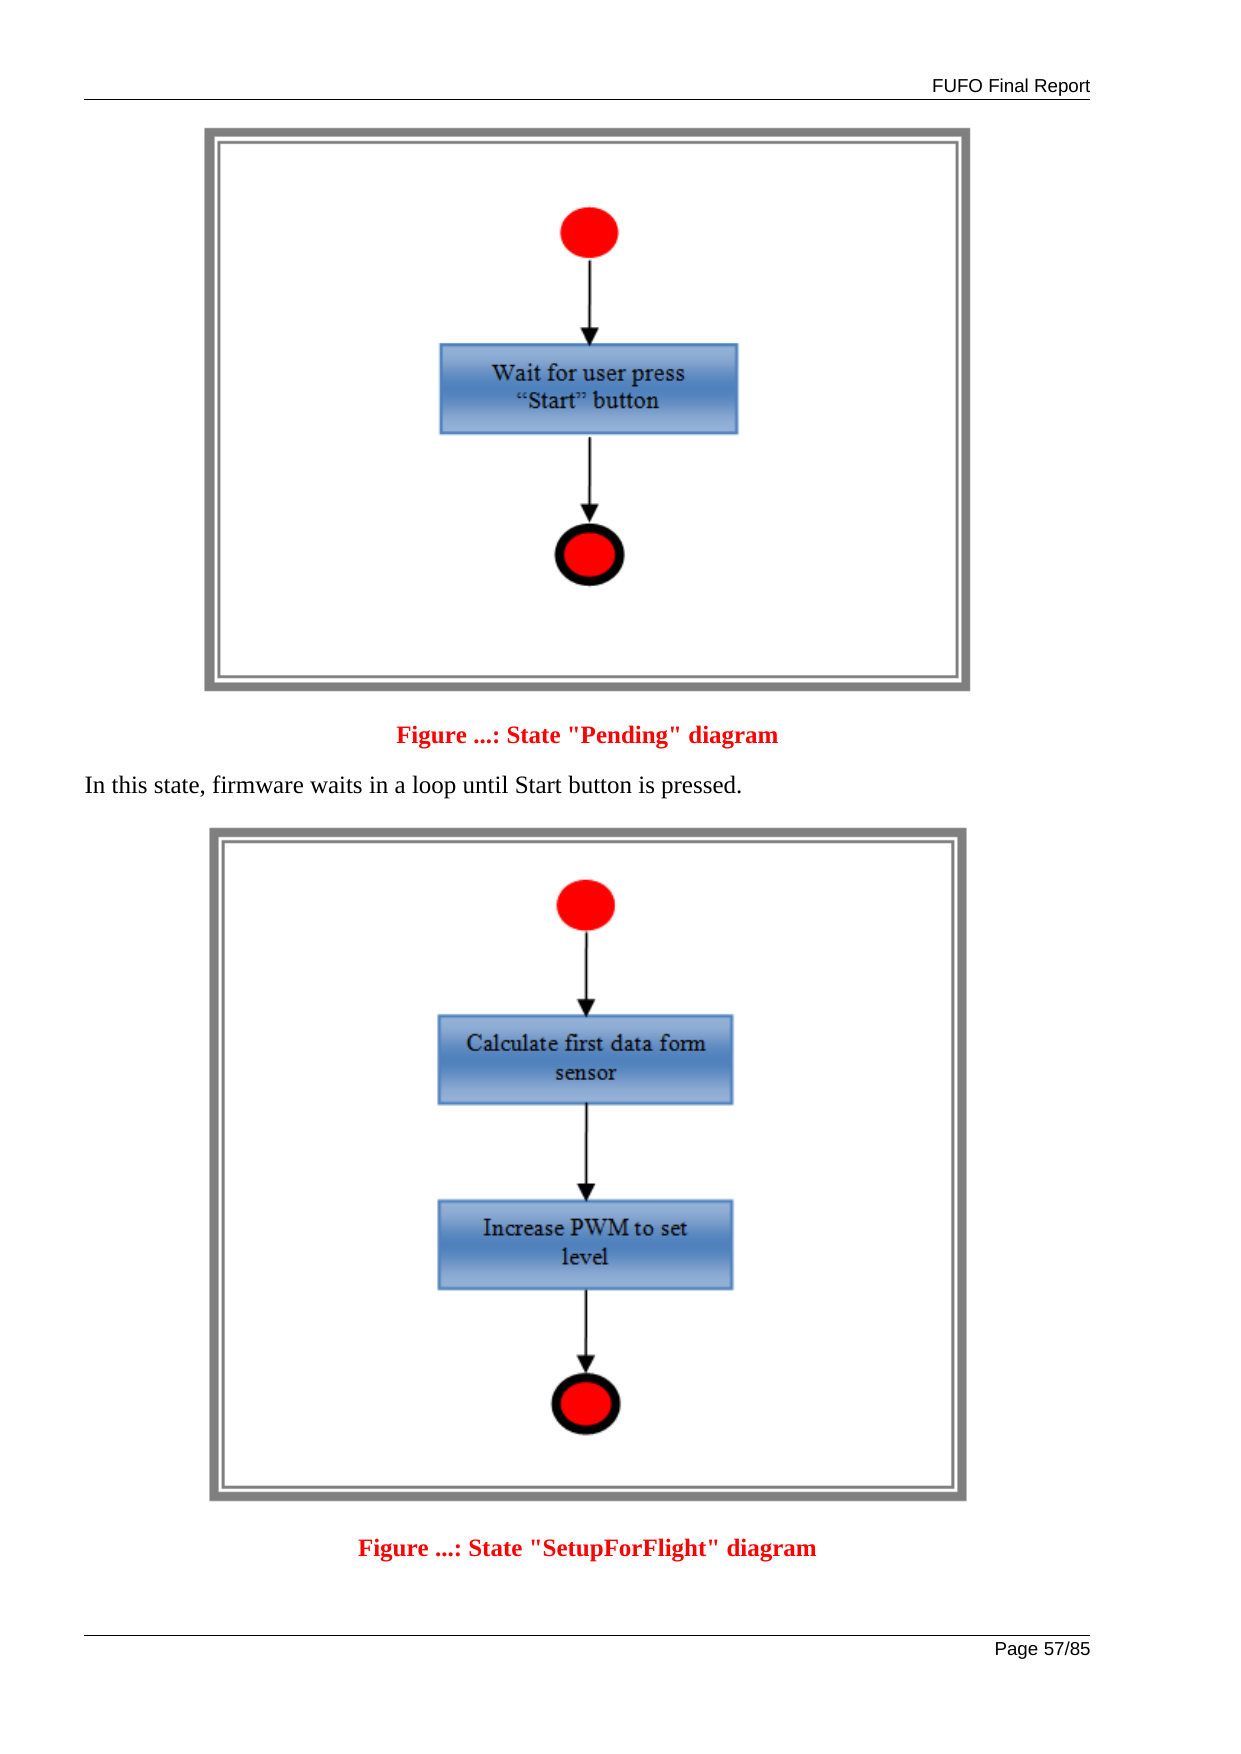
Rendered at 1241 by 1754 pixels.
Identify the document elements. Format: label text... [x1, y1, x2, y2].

picture [196, 121, 978, 700]
text Figure ...: State "Pending" diagram [84, 720, 1090, 749]
text In this state, firmware waits in a loop until Start button is pressed. [84, 770, 1090, 799]
picture [199, 819, 976, 1512]
text Figure ...: State "SetupForFlight" diagram [84, 1533, 1090, 1561]
